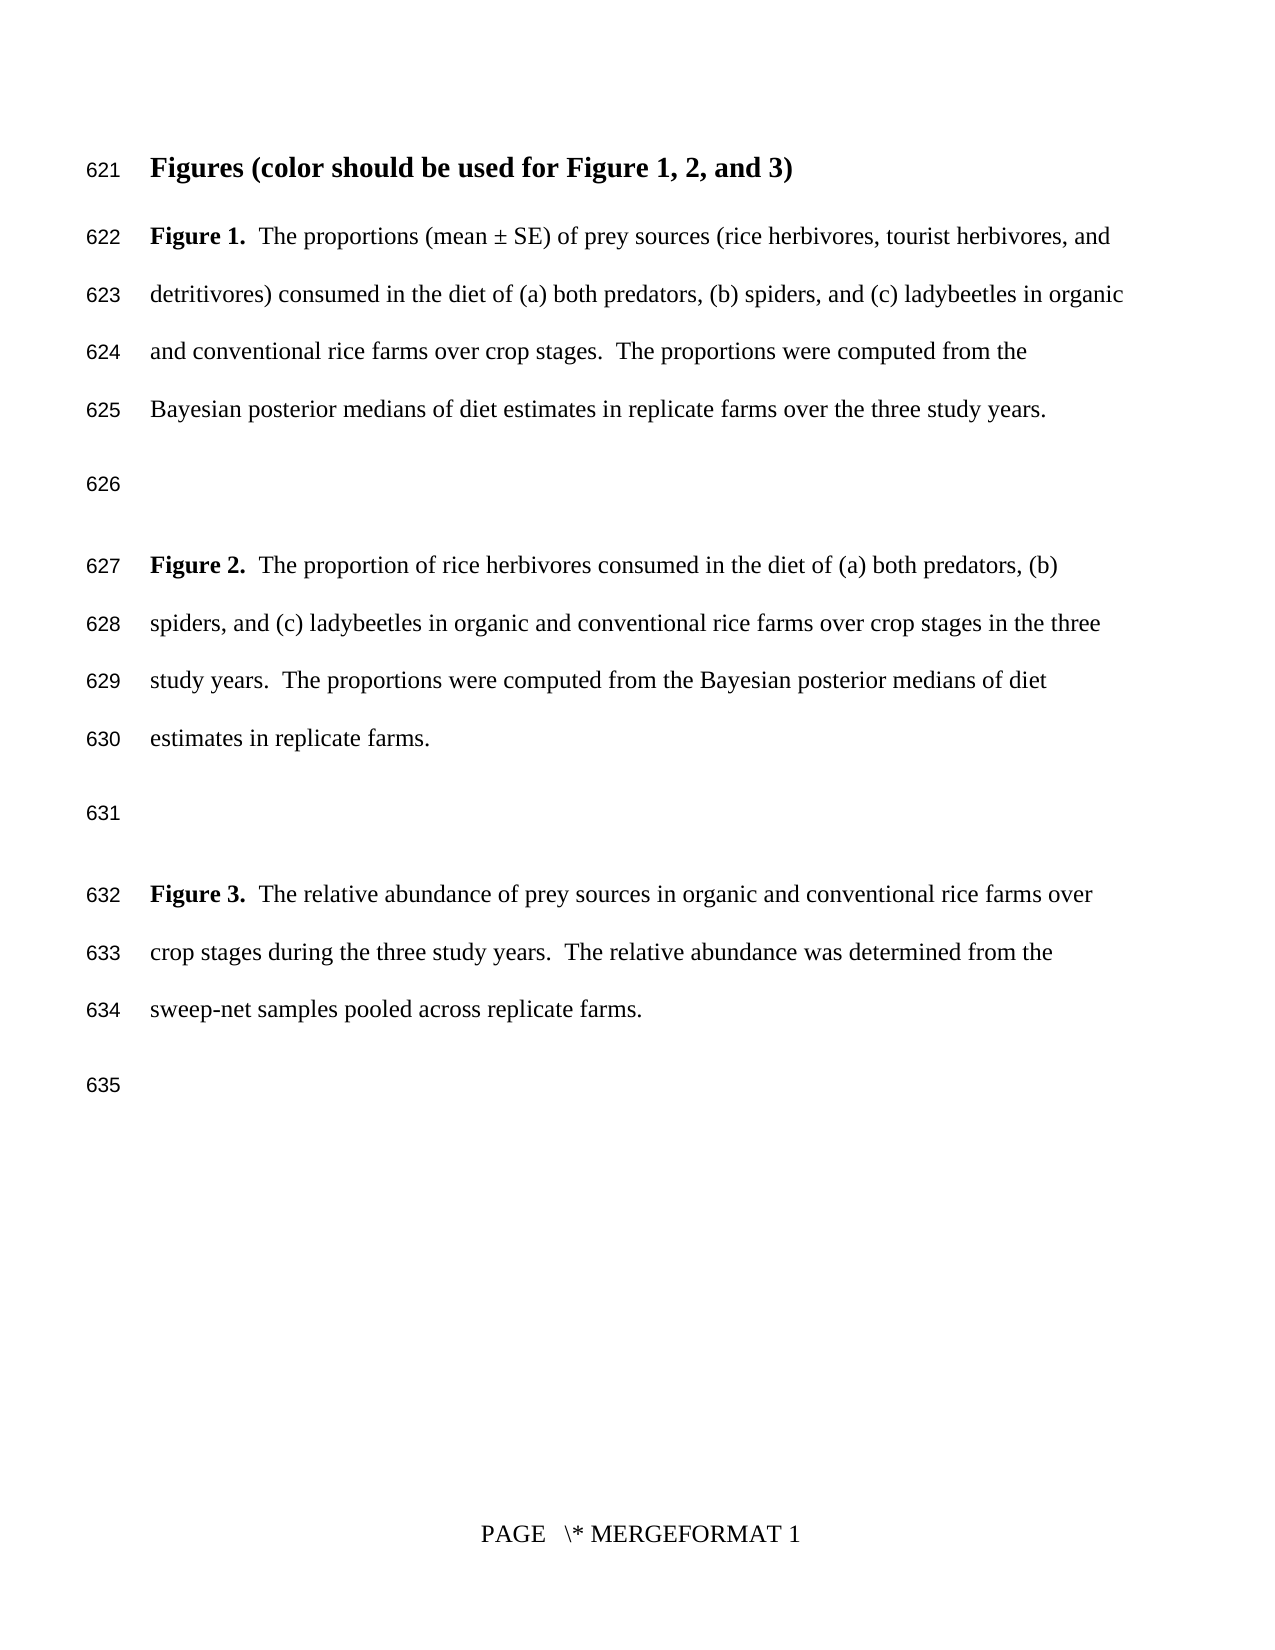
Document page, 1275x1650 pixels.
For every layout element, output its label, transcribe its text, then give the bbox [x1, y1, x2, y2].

text Figure 1. The proportions (mean ± SE) of prey sources (rice herbivores, tourist herbivores, and detritivores) consumed in the diet of (a) both predators, (b) spiders, and (c) ladybeetles in organic and conventional rice farms over crop stages. The proportions were computed from the Bayesian posterior medians of diet estimates in replicate farms over the three study years. [150, 221, 1125, 422]
text Figure 3. The relative abundance of prey sources in organic and conventional rice farms over crop stages during the three study years. The relative abundance was determined from the sweep-net samples pooled across replicate farms. [150, 879, 1125, 1023]
text Figures (color should be used for Figure 1, 2, and 3) [150, 150, 1125, 183]
text Figure 2. The proportion of rice herbivores consumed in the diet of (a) both predators, (b) spiders, and (c) ladybeetles in organic and conventional rice farms over crop stages in the three study years. The proportions were computed from the Bayesian posterior medians of diet estimates in replicate farms. [150, 550, 1125, 752]
